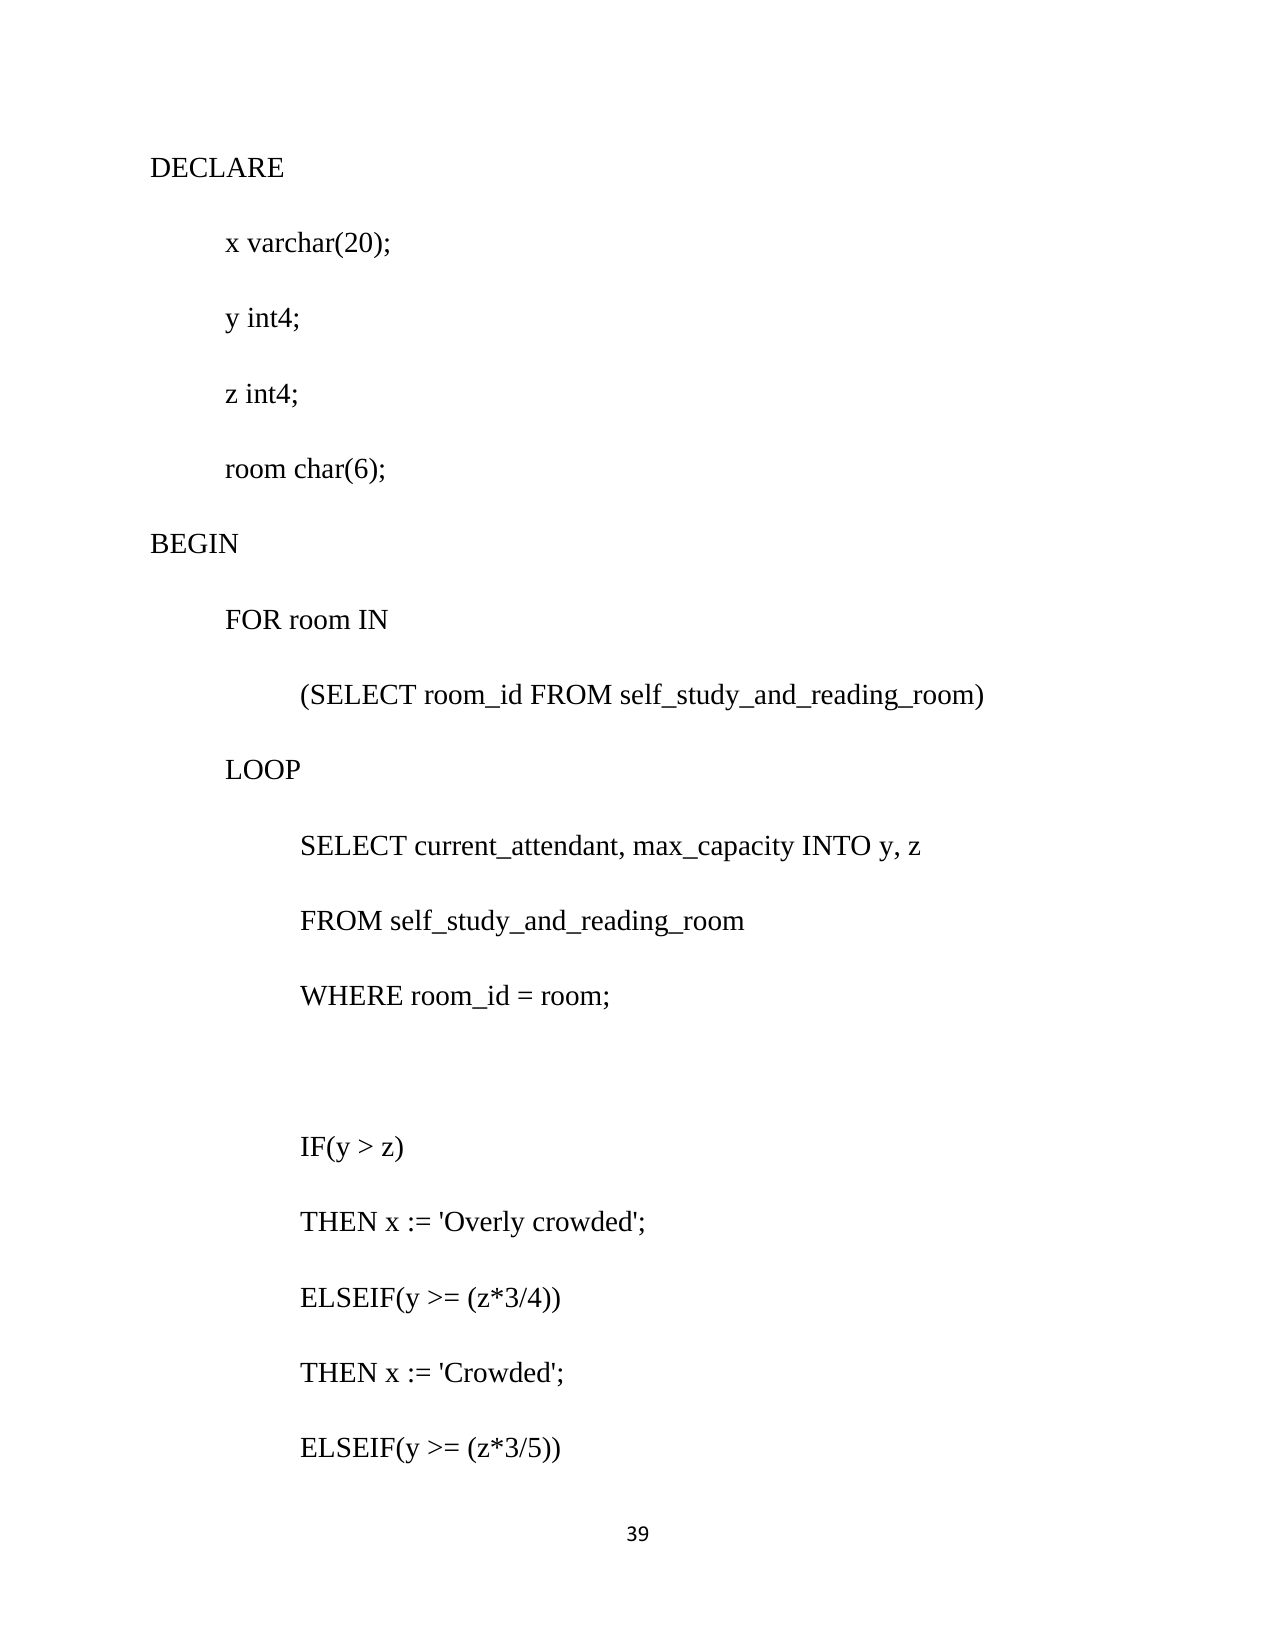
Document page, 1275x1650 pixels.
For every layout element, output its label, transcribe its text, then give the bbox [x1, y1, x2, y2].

text BEGIN [150, 527, 1125, 560]
text IF(y > z) [150, 1129, 1125, 1163]
text (SELECT room_id FROM self_study_and_reading_room) [150, 677, 1125, 711]
text WHERE room_id = room; [150, 978, 1125, 1012]
text room char(6); [150, 451, 1125, 485]
text SELECT current_attendant, max_capacity INTO y, z [150, 828, 1125, 861]
text z int4; [150, 376, 1125, 409]
text y int4; [150, 301, 1125, 334]
text ELSEIF(y >= (z*3/4)) [150, 1280, 1125, 1313]
text ELSEIF(y >= (z*3/5)) [150, 1430, 1125, 1464]
text LOOP [150, 752, 1125, 786]
text x varchar(20); [150, 225, 1125, 259]
text DECLARE [150, 150, 1125, 183]
text THEN x := 'Crowded'; [150, 1355, 1125, 1388]
text FROM self_study_and_reading_room [150, 903, 1125, 937]
text THEN x := 'Overly crowded'; [150, 1204, 1125, 1238]
text FOR room IN [150, 602, 1125, 635]
